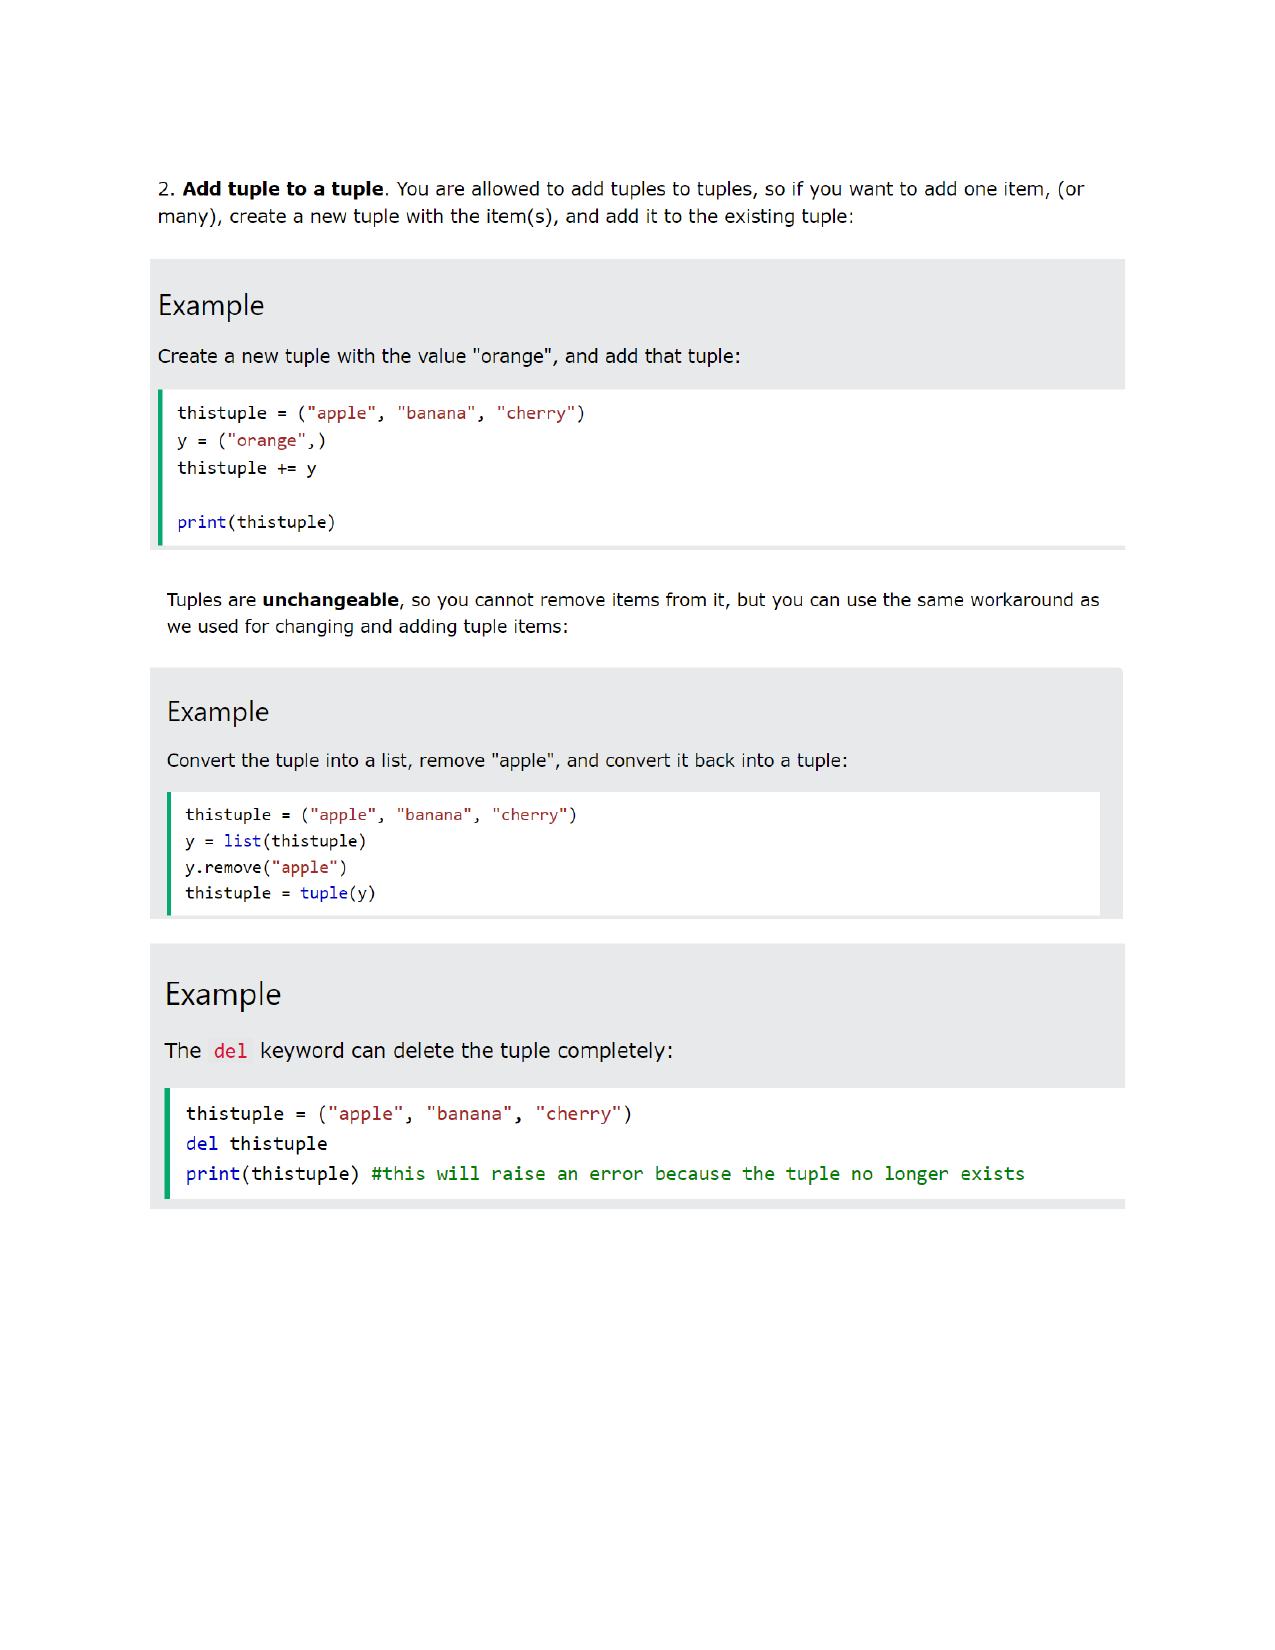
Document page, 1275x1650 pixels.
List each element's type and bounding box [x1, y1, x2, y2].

picture [150, 937, 1125, 1209]
picture [150, 150, 1125, 550]
picture [150, 568, 1125, 919]
